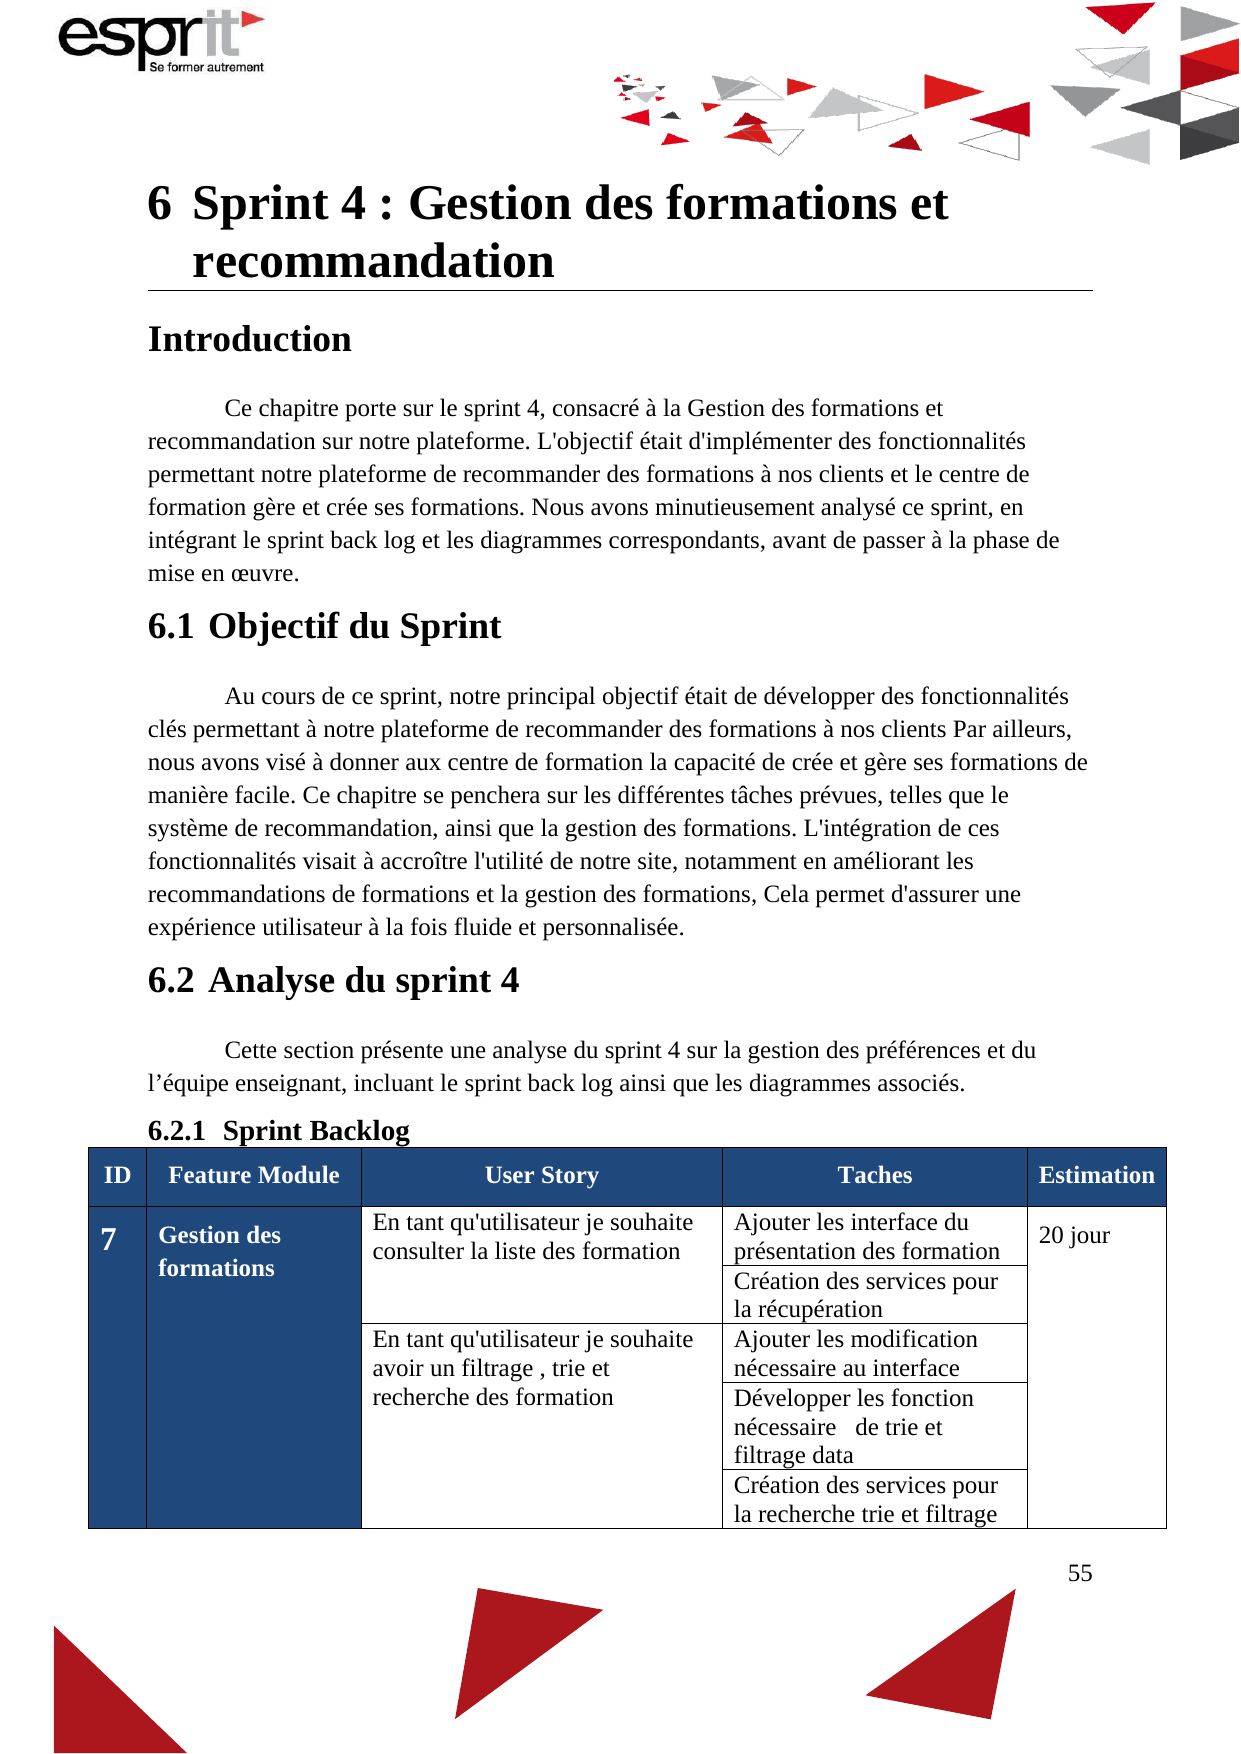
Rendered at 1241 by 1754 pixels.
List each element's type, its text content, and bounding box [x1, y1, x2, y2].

table_cell Création des services pour la recherche trie et filtrage [723, 1470, 1027, 1528]
picture [613, 0, 1241, 167]
table_header User Story [362, 1148, 722, 1206]
subtitle Analyse du sprint 4 [148, 958, 1093, 1001]
table_header Estimation [1028, 1148, 1166, 1206]
subtitle Sprint 4 : Gestion des formations et recommandation [148, 173, 1093, 290]
table_cell Développer les fonction nécessaire de trie et filtrage data [723, 1383, 1027, 1469]
table_cell En tant qu'utilisateur je souhaite consulter la liste des formation [362, 1207, 722, 1323]
table_header Taches [723, 1148, 1027, 1206]
table_cell Création des services pour la récupération [723, 1266, 1027, 1323]
table_cell Ajouter les interface du présentation des formation [723, 1207, 1027, 1265]
text Au cours de ce sprint, notre principal objectif était de développer des fonctionnalités clés permettant à notre plateforme de recommander des formations à nos clients Par ailleurs, nous avons visé à donner aux centre de formation la capacité de crée et gère ses formations de manière facile. Ce chapitre se penchera sur les différentes tâches prévues, telles que le système de recommandation, ainsi que la gestion des formations. L'intégration de ces fonctionnalités visait à accroître l'utilité de notre site, notamment en améliorant les recommandations de formations et la gestion des formations, Cela permet d'assurer une expérience utilisateur à la fois fluide et personnalisée. [148, 681, 1093, 941]
text Cette section présente une analyse du sprint 4 sur la gestion des préférences et du l’équipe enseignant, incluant le sprint back log ainsi que les diagrammes associés. [148, 1035, 1093, 1097]
text Ce chapitre porte sur le sprint 4, consacré à la Gestion des formations et recommandation sur notre plateforme. L'objectif était d'implémenter des fonctionnalités permettant notre plateforme de recommander des formations à nos clients et le centre de formation gère et crée ses formations. Nous avons minutieusement analysé ce sprint, en intégrant le sprint back log et les diagrammes correspondants, avant de passer à la phase de mise en œuvre. [148, 393, 1093, 587]
table_cell 20 jour [1028, 1207, 1166, 1528]
table_cell En tant qu'utilisateur je souhaite avoir un filtrage , trie et recherche des formation [362, 1324, 722, 1528]
table_cell 7 [89, 1207, 146, 1528]
subtitle Objectif du Sprint [148, 604, 1093, 647]
subtitle Introduction [148, 316, 1093, 359]
table_header Feature Module [147, 1148, 361, 1206]
table_header ID [89, 1148, 146, 1206]
subtitle Sprint Backlog [148, 1113, 1093, 1147]
table_cell Ajouter les modification nécessaire au interface [723, 1324, 1027, 1382]
table_cell Gestion des formations [147, 1207, 361, 1528]
picture [54, 7, 269, 75]
